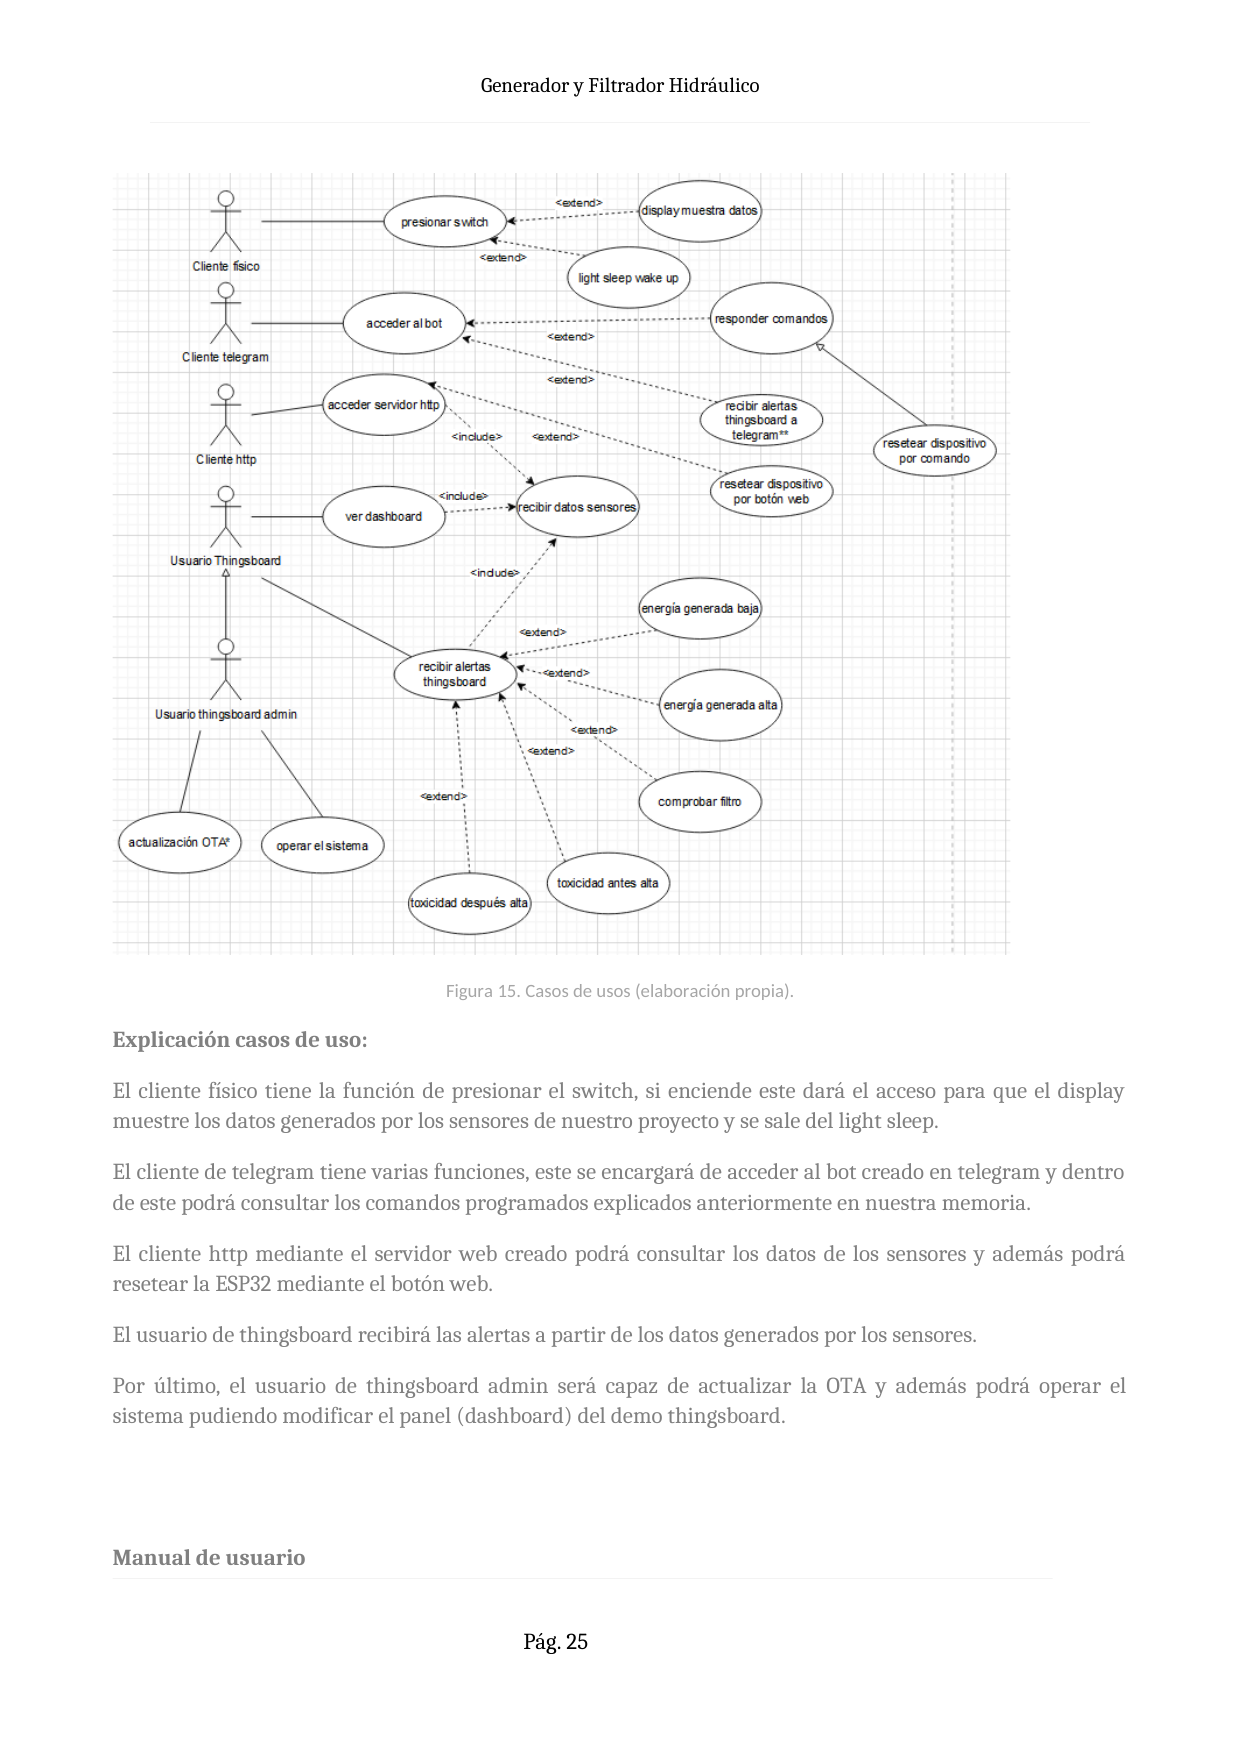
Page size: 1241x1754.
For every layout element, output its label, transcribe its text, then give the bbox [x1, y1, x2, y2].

text Explicación casos de uso: [112, 1027, 1128, 1053]
text Por último, el usuario de thingsboard admin será capaz de actualizar la OTA y además podrá operar el sistema pudiendo modificar el panel (dashboard) del demo thingsboard. [112, 1373, 1128, 1429]
text Figura 15. Casos de usos (elaboración propia). [112, 980, 1128, 1003]
text El cliente http mediante el servidor web creado podrá consultar los datos de los sensores y además podrá resetear la ESP32 mediante el botón web. [112, 1240, 1128, 1297]
text El usuario de thingsboard recibirá las alertas a partir de los datos generados por los sensores. [112, 1322, 1128, 1348]
text El cliente de telegram tiene varias funciones, este se encargará de acceder al bot creado en telegram y dentro de este podrá consultar los comandos programados explicados anteriormente en nuestra memoria. [112, 1159, 1128, 1216]
picture [112, 173, 1011, 955]
text Manual de usuario [112, 1545, 1128, 1572]
text El cliente físico tiene la función de presionar el switch, si enciende este dará el acceso para que el display muestre los datos generados por los sensores de nuestro proyecto y se sale del light sleep. [112, 1078, 1128, 1134]
